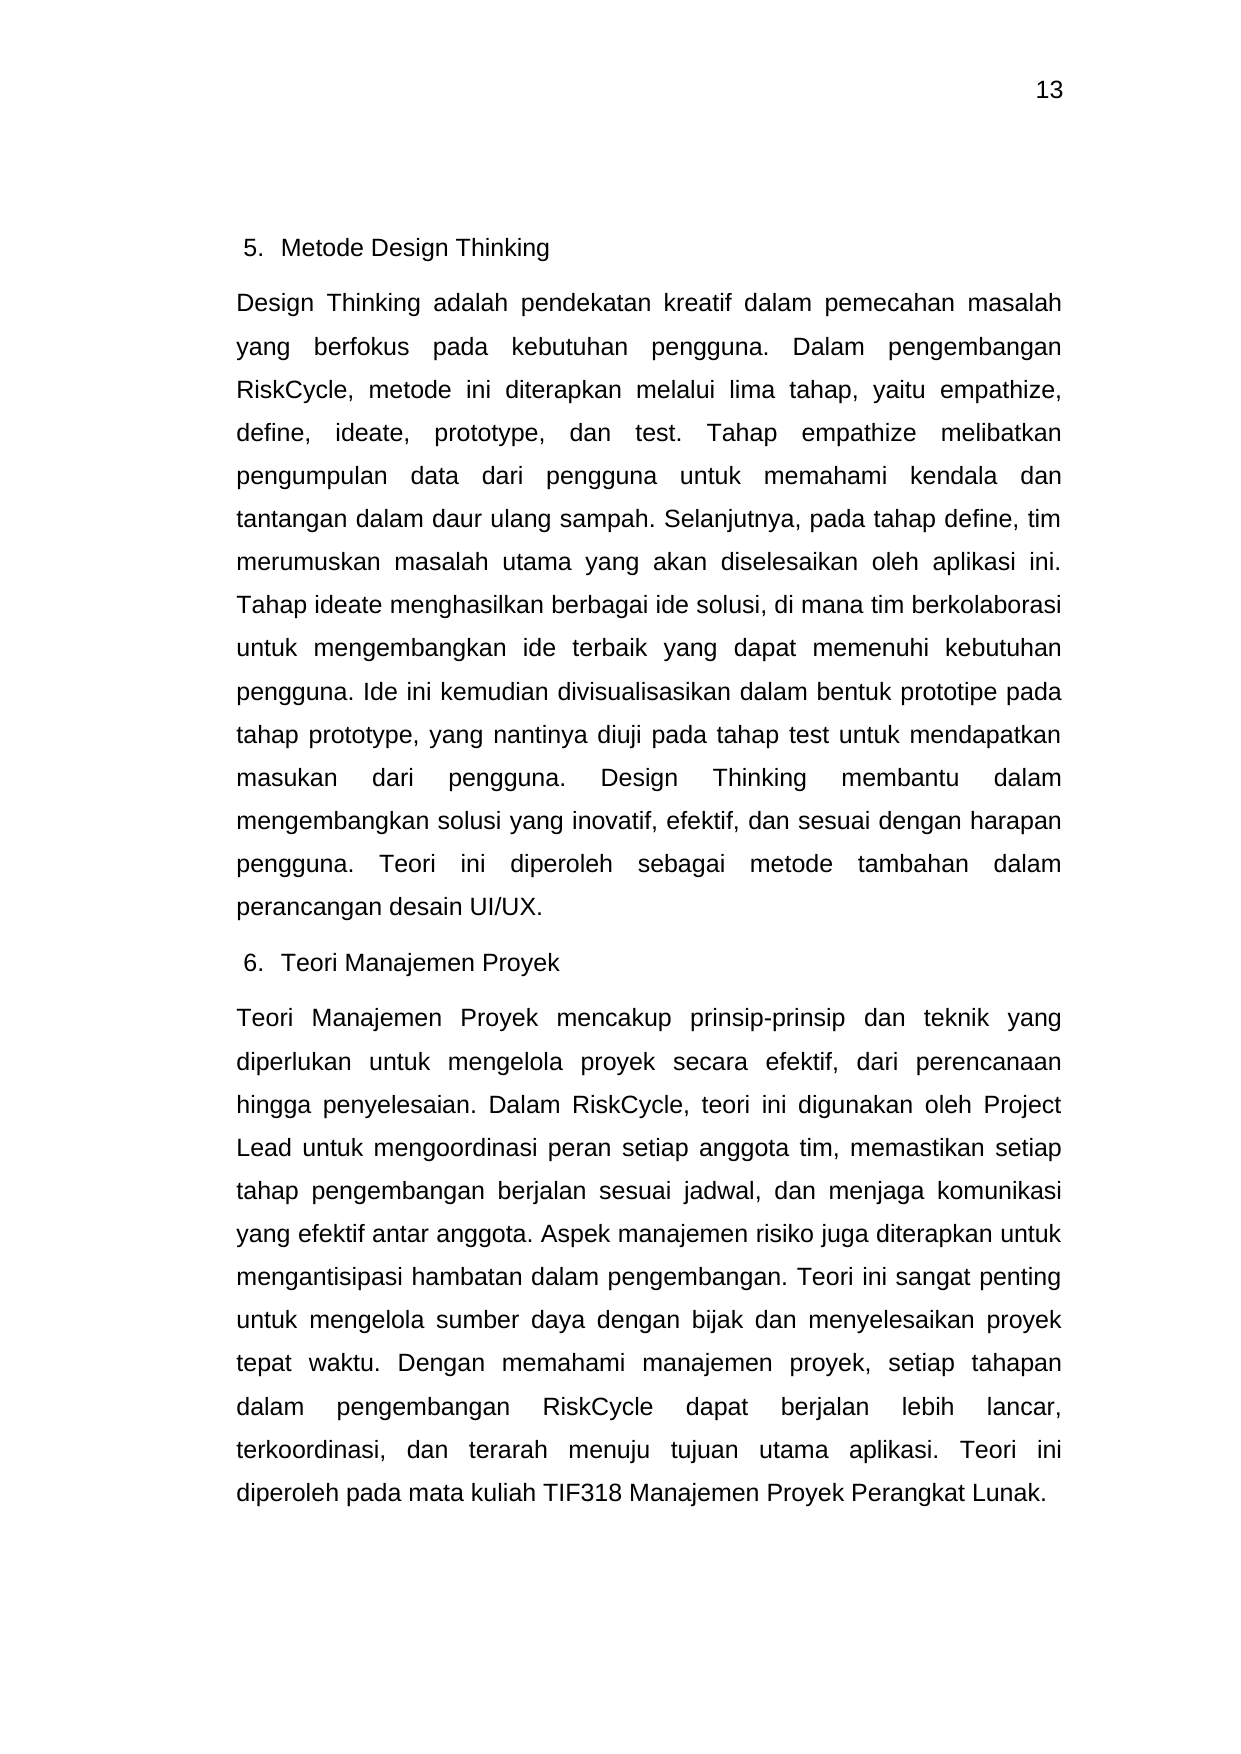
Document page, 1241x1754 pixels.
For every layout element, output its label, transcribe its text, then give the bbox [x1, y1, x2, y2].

text Teori Manajemen Proyek mencakup prinsip-prinsip dan teknik yang diperlukan untuk mengelola proyek secara efektif, dari perencanaan hingga penyelesaian. Dalam RiskCycle, teori ini digunakan oleh Project Lead untuk mengoordinasi peran setiap anggota tim, memastikan setiap tahap pengembangan berjalan sesuai jadwal, dan menjaga komunikasi yang efektif antar anggota. Aspek manajemen risiko juga diterapkan untuk mengantisipasi hambatan dalam pengembangan. Teori ini sangat penting untuk mengelola sumber daya dengan bijak dan menyelesaikan proyek tepat waktu. Dengan memahami manajemen proyek, setiap tahapan dalam pengembangan RiskCycle dapat berjalan lebih lancar, terkoordinasi, dan terarah menuju tujuan utama aplikasi. Teori ini diperoleh pada mata kuliah TIF318 Manajemen Proyek Perangkat Lunak. [236, 1003, 1063, 1507]
list Teori Manajemen Proyek [243, 948, 1063, 977]
text Design Thinking adalah pendekatan kreatif dalam pemecahan masalah yang berfokus pada kebutuhan pengguna. Dalam pengembangan RiskCycle, metode ini diterapkan melalui lima tahap, yaitu empathize, define, ideate, prototype, dan test. Tahap empathize melibatkan pengumpulan data dari pengguna untuk memahami kendala dan tantangan dalam daur ulang sampah. Selanjutnya, pada tahap define, tim merumuskan masalah utama yang akan diselesaikan oleh aplikasi ini. Tahap ideate menghasilkan berbagai ide solusi, di mana tim berkolaborasi untuk mengembangkan ide terbaik yang dapat memenuhi kebutuhan pengguna. Ide ini kemudian divisualisasikan dalam bentuk prototipe pada tahap prototype, yang nantinya diuji pada tahap test untuk mendapatkan masukan dari pengguna. Design Thinking membantu dalam mengembangkan solusi yang inovatif, efektif, dan sesuai dengan harapan pengguna. Teori ini diperoleh sebagai metode tambahan dalam perancangan desain UI/UX. [236, 288, 1063, 921]
list Metode Design Thinking [243, 233, 1063, 262]
